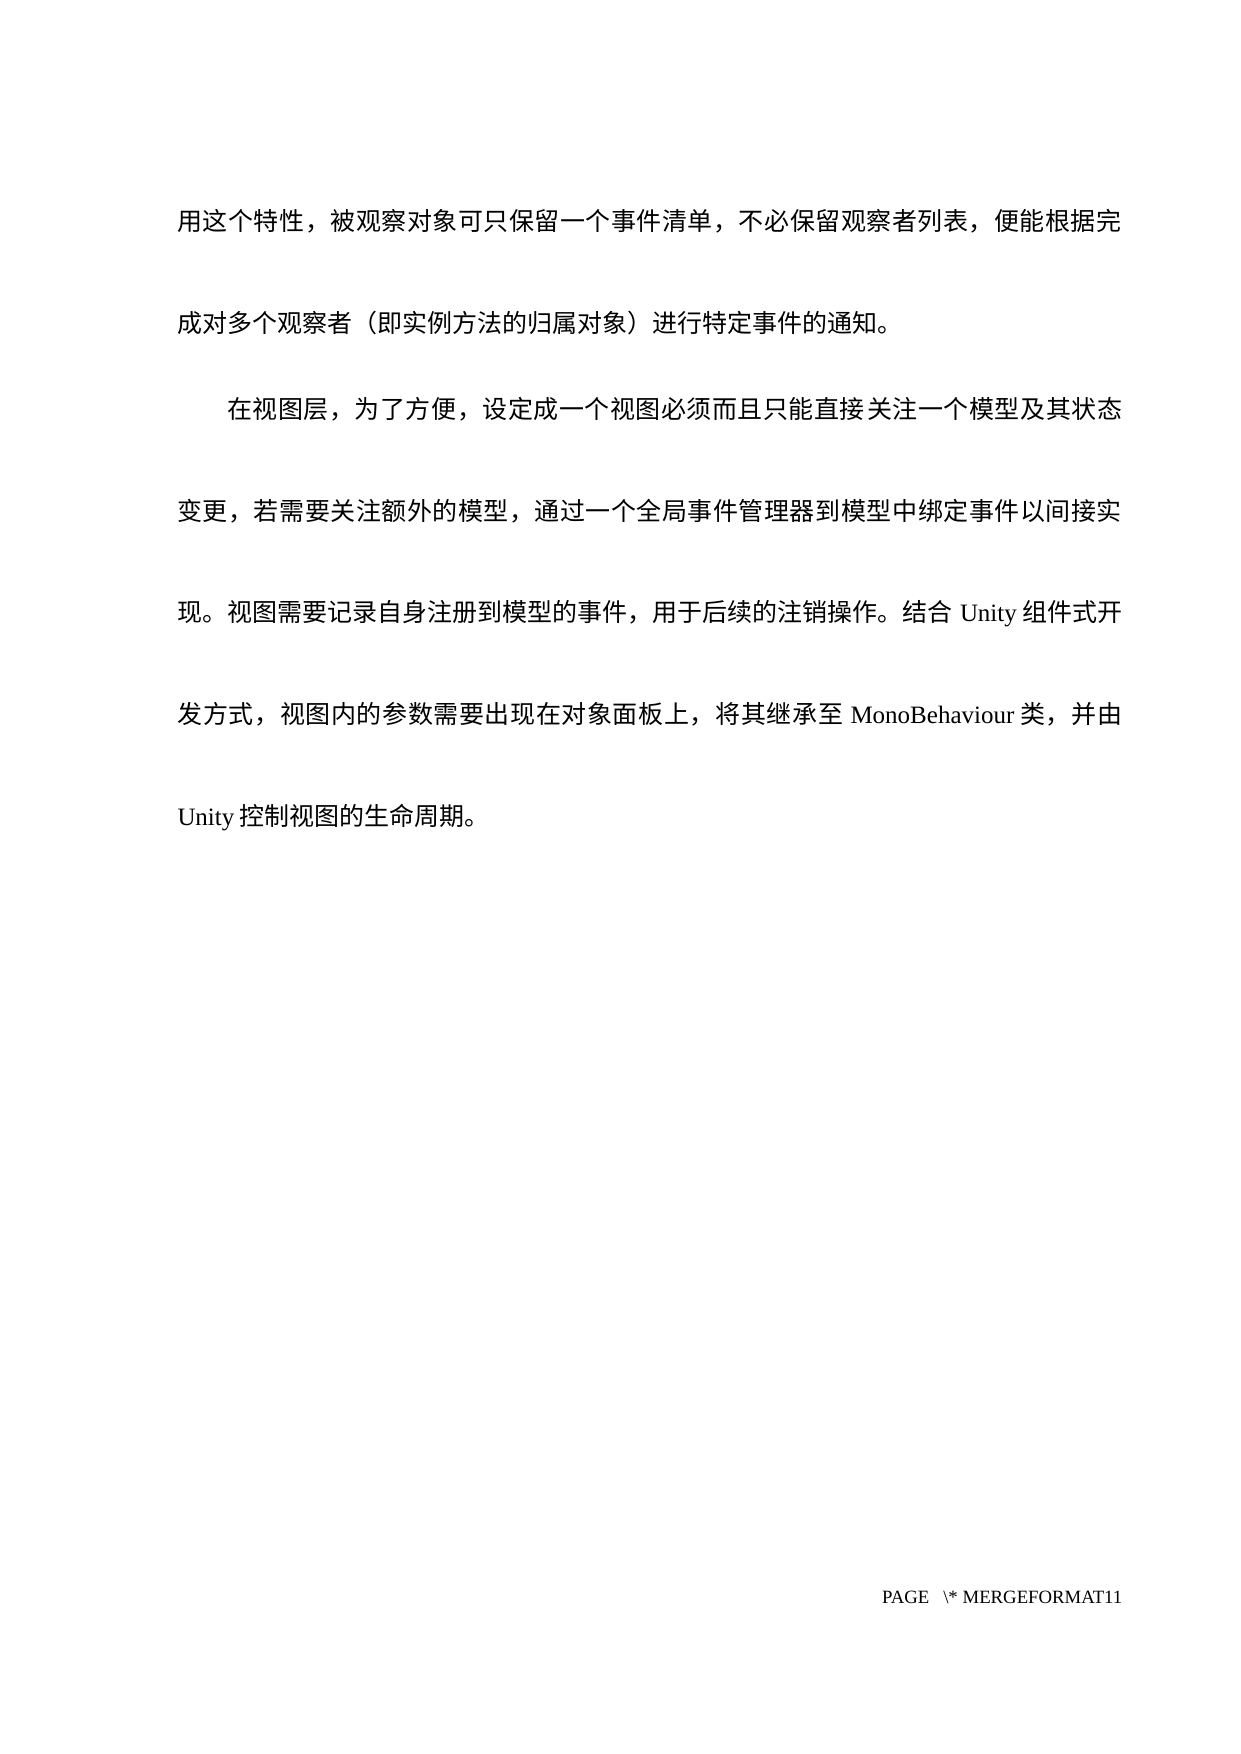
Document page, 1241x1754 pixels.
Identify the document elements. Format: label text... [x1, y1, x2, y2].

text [177, 185, 1122, 355]
text 在视图层，为了方便，设定成一个视图必须而且只能直接关注一个模型及其状态变更，若需要关注额外的模型，通过一个全局事件管理器到模型中绑定事件以间接实现。视图需要记录自身注册到模型的事件，用于后续的注销操作。结合Unity组件式开发方式，视图内的参数需要出现在对象面板上，将其继承至MonoBehaviour类，并由Unity控制视图的生命周期。 [177, 373, 1122, 849]
